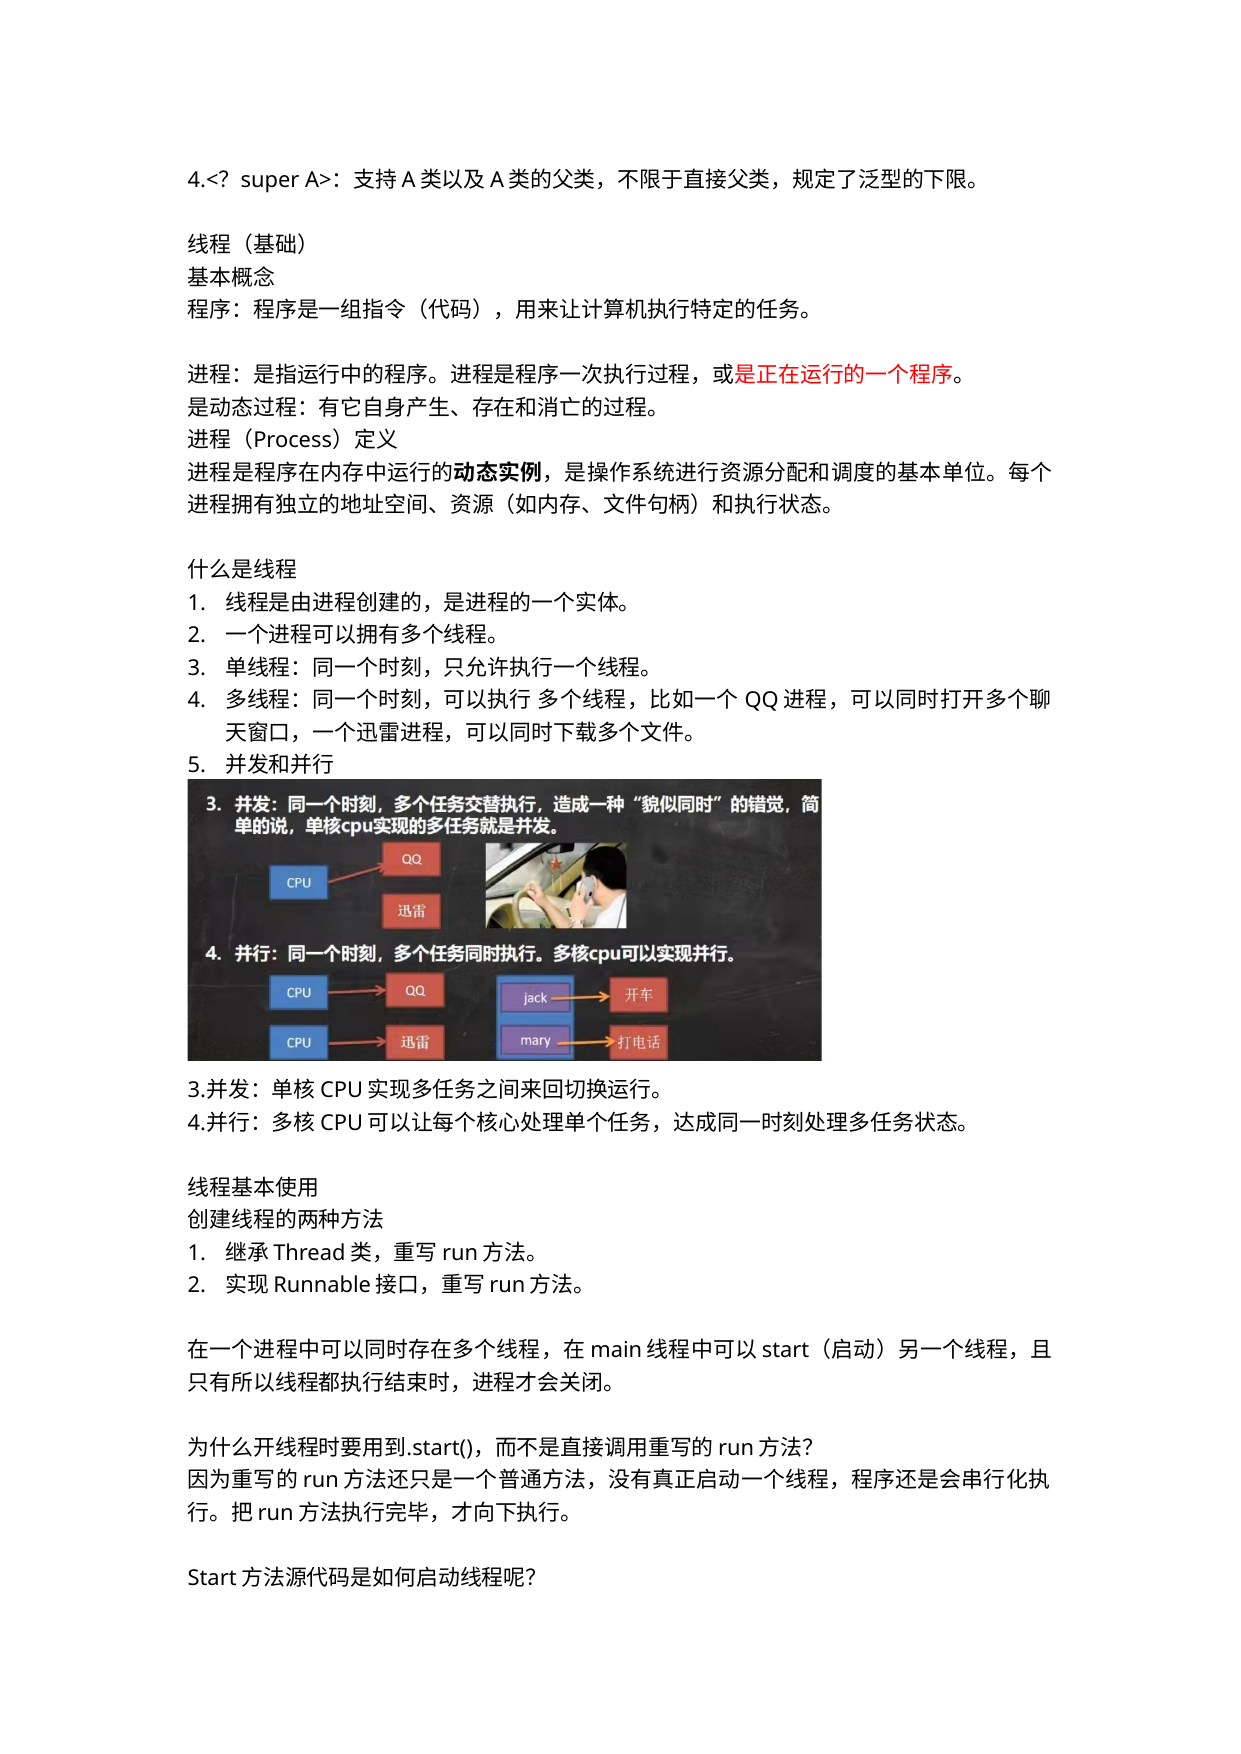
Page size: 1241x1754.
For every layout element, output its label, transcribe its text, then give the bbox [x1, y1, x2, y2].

text 线程基本使用 [187, 1169, 1053, 1202]
list 继承Thread类，重写run方法。 [187, 1234, 1053, 1267]
list 单线程：同一个时刻，只允许执行一个线程。 [187, 649, 1053, 682]
text 是动态过程：有它自身产生、存在和消亡的过程。 [187, 389, 1053, 422]
text 什么是线程 [187, 552, 1053, 584]
text 进程：是指运行中的程序。进程是程序一次执行过程，或是正在运行的一个程序。 [187, 357, 1053, 389]
text 线程（基础） [187, 227, 1053, 259]
text 因为重写的run方法还只是一个普通方法，没有真正启动一个线程，程序还是会串行化执行。把run方法执行完毕，才向下执行。 [187, 1462, 1053, 1559]
text 创建线程的两种方法 [187, 1202, 1053, 1234]
list 一个进程可以拥有多个线程。 [187, 617, 1053, 649]
text 在一个进程中可以同时存在多个线程，在main线程中可以start（启动）另一个线程，且只有所以线程都执行结束时，进程才会关闭。 [187, 1332, 1053, 1397]
list 实现Runnable接口，重写run方法。 [187, 1267, 1053, 1299]
text Start方法源代码是如何启动线程呢？ [187, 1559, 1053, 1592]
picture [187, 779, 822, 1061]
list 线程是由进程创建的，是进程的一个实体。 [187, 584, 1053, 617]
text 基本概念 程序：程序是一组指令（代码），用来让计算机执行特定的任务。 [187, 259, 1053, 324]
text 4.<？super A>：支持A类以及A类的父类，不限于直接父类，规定了泛型的下限。 [187, 162, 1053, 194]
text 进程（Process）定义 [187, 422, 1053, 454]
text 4.并行：多核CPU可以让每个核心处理单个任务，达成同一时刻处理多任务状态。 [187, 1104, 1053, 1137]
list 多线程：同一个时刻，可以执行 多个线程，比如一个QQ进程，可以同时打开多个聊天窗口，一个迅雷进程，可以同时下载多个文件。 [187, 682, 1053, 747]
text 进程是程序在内存中运行的动态实例，是操作系统进行资源分配和调度的基本单位。每个进程拥有独立的地址空间、资源（如内存、文件句柄）和执行状态。 [187, 454, 1053, 519]
text 3.并发：单核CPU实现多任务之间来回切换运行。 [187, 1072, 1053, 1104]
text 为什么开线程时要用到.start()，而不是直接调用重写的run方法？ [187, 1429, 1053, 1462]
list 并发和并行 [187, 747, 1053, 779]
